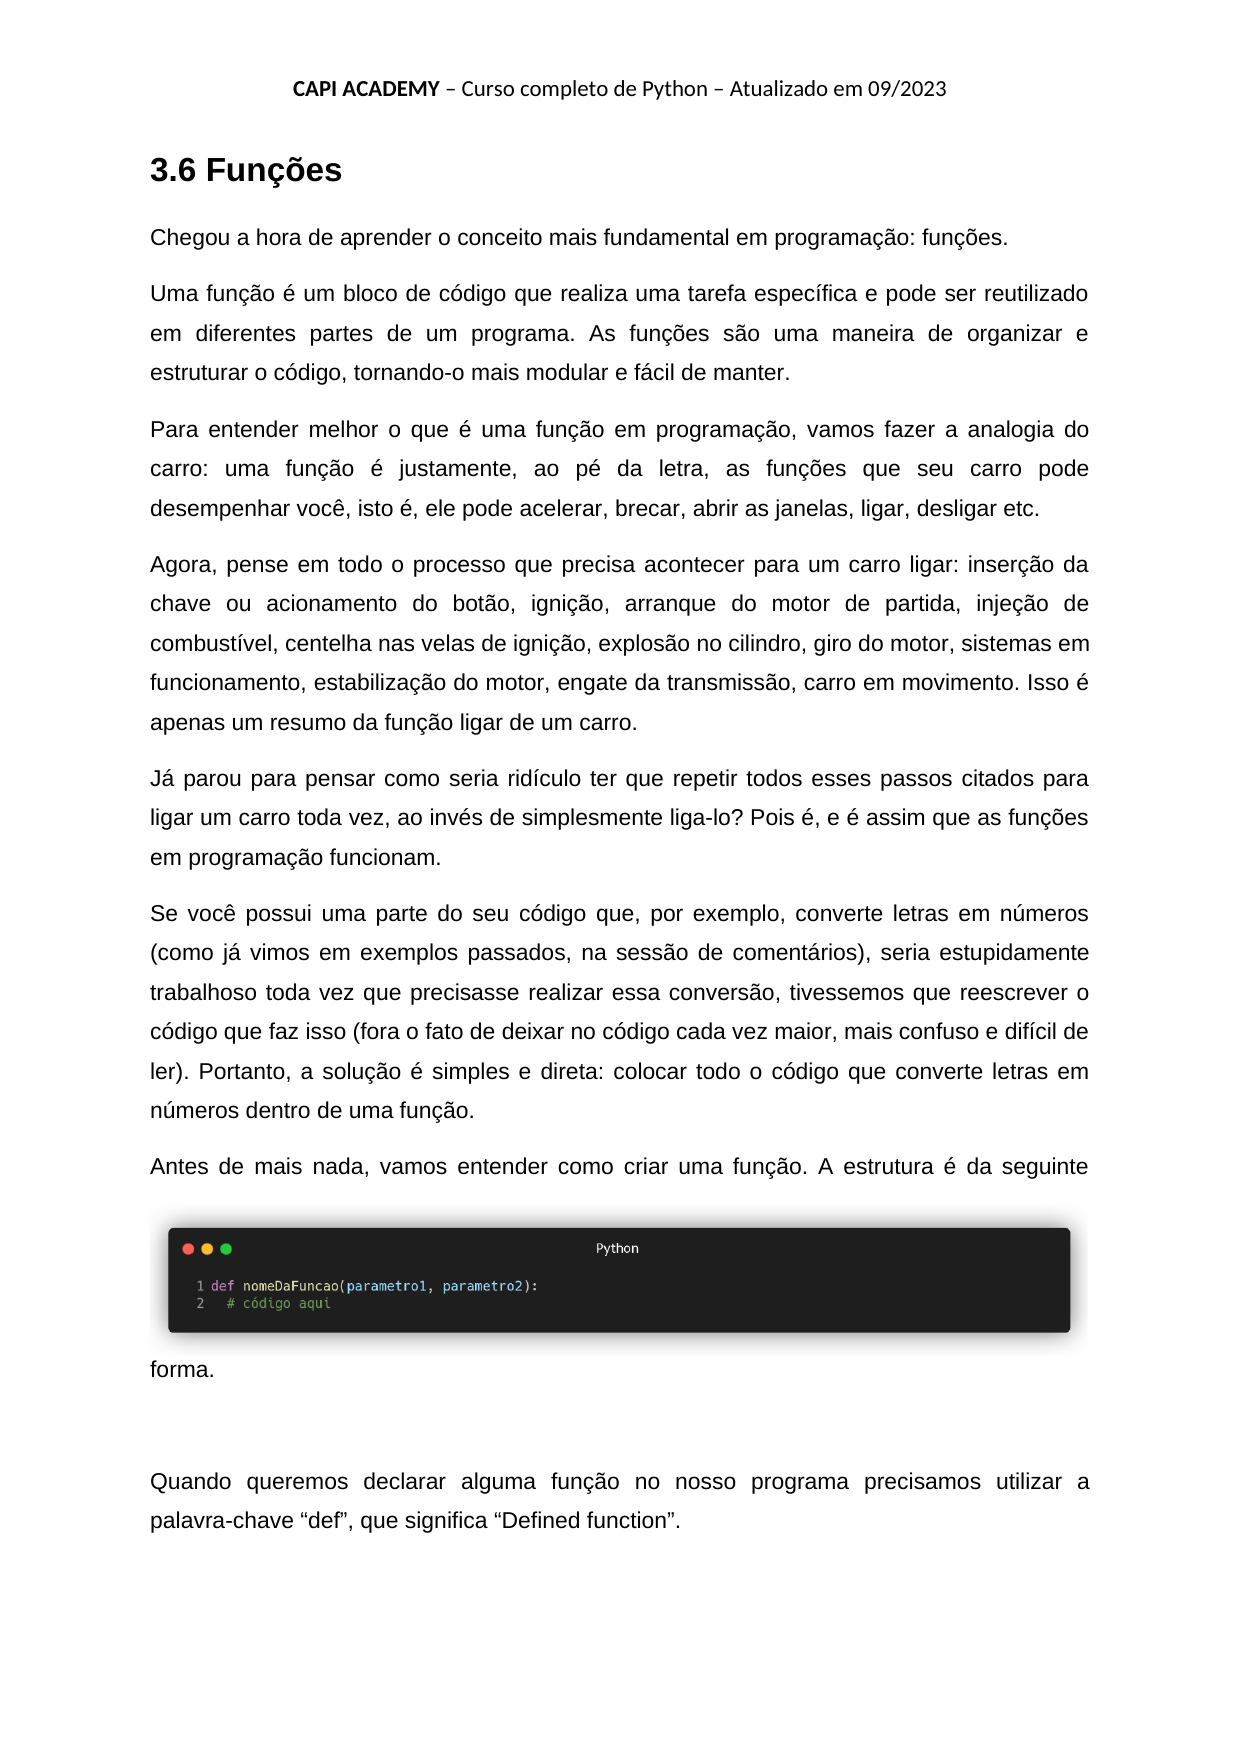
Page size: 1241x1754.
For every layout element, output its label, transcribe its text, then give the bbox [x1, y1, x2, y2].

text Para entender melhor o que é uma função em programação, vamos fazer a analogia do carro: uma função é justamente, ao pé da letra, as funções que seu carro pode desempenhar você, isto é, ele pode acelerar, brecar, abrir as janelas, ligar, desligar etc. [150, 416, 1090, 521]
text Uma função é um bloco de código que realiza uma tarefa específica e pode ser reutilizado em diferentes partes de um programa. As funções são uma maneira de organizar e estruturar o código, tornando-o mais modular e fácil de manter. [150, 280, 1090, 386]
text Agora, pense em todo o processo que precisa acontecer para um carro ligar: inserção da chave ou acionamento do botão, ignição, arranque do motor de partida, injeção de combustível, centelha nas velas de ignição, explosão no cilindro, giro do motor, sistemas em funcionamento, estabilização do motor, engate da transmissão, carro em movimento. Isso é apenas um resumo da função ligar de um carro. [150, 551, 1090, 735]
text Já parou para pensar como seria ridículo ter que repetir todos esses passos citados para ligar um carro toda vez, ao invés de simplesmente liga-lo? Pois é, e é assim que as funções em programação funcionam. [150, 765, 1090, 870]
picture [150, 1204, 1088, 1356]
text Se você possui uma parte do seu código que, por exemplo, converte letras em números (como já vimos em exemplos passados, na sessão de comentários), seria estupidamente trabalhoso toda vez que precisasse realizar essa conversão, tivessemos que reescrever o código que faz isso (fora o fato de deixar no código cada vez maior, mais confuso e difícil de ler). Portanto, a solução é simples e direta: colocar todo o código que converte letras em números dentro de uma função. [150, 900, 1090, 1123]
text Chegou a hora de aprender o conceito mais fundamental em programação: funções. [150, 224, 1090, 251]
text 3.6 Funções [150, 150, 1090, 188]
text Quando queremos declarar alguma função no nosso programa precisamos utilizar a palavra-chave “def”, que significa “Defined function”. [150, 1468, 1090, 1534]
